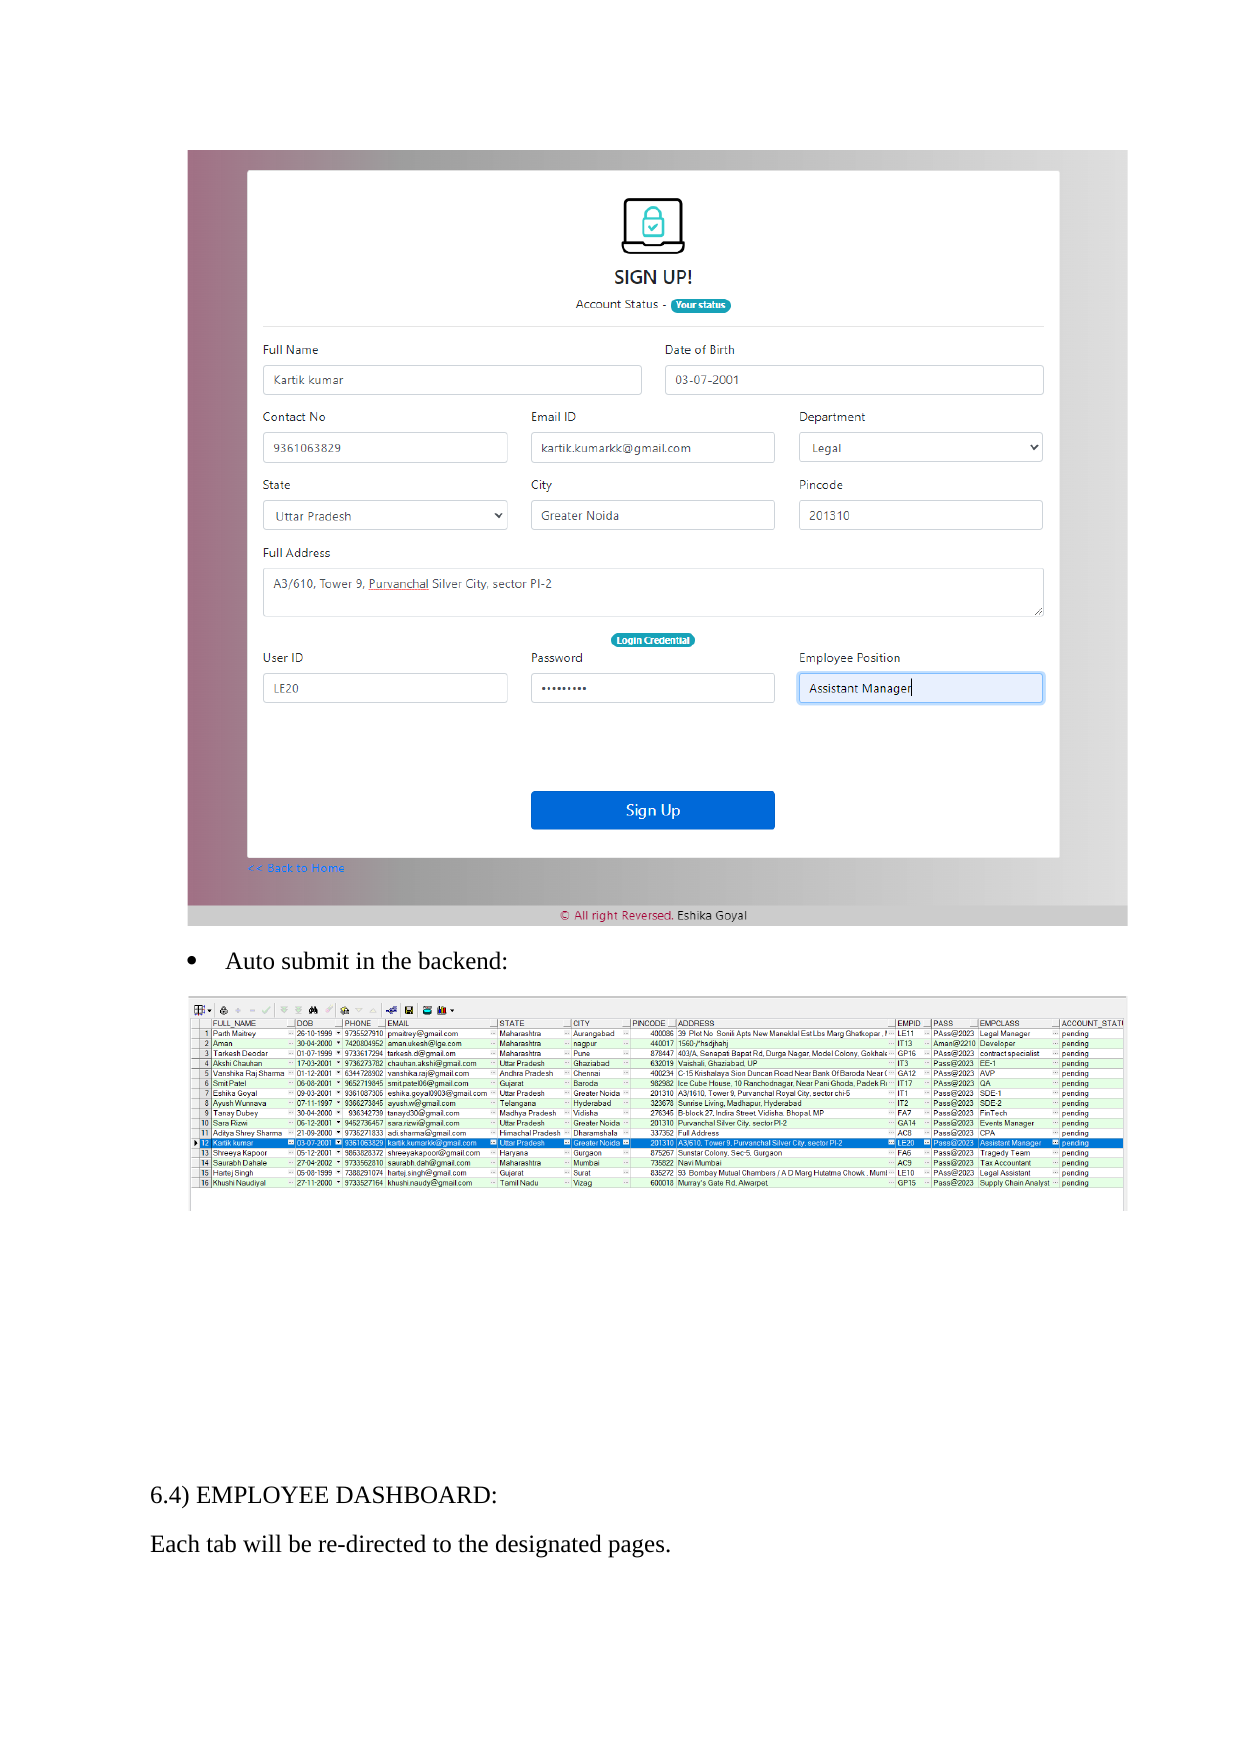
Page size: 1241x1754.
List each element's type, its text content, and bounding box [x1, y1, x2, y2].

picture [187, 996, 1128, 1211]
text 6.4) EMPLOYEE DASHBOARD: [150, 1480, 1090, 1508]
picture [187, 150, 1128, 926]
list Auto submit in the backend: [187, 946, 1090, 975]
text Each tab will be re-directed to the designated pages. [150, 1529, 1090, 1558]
